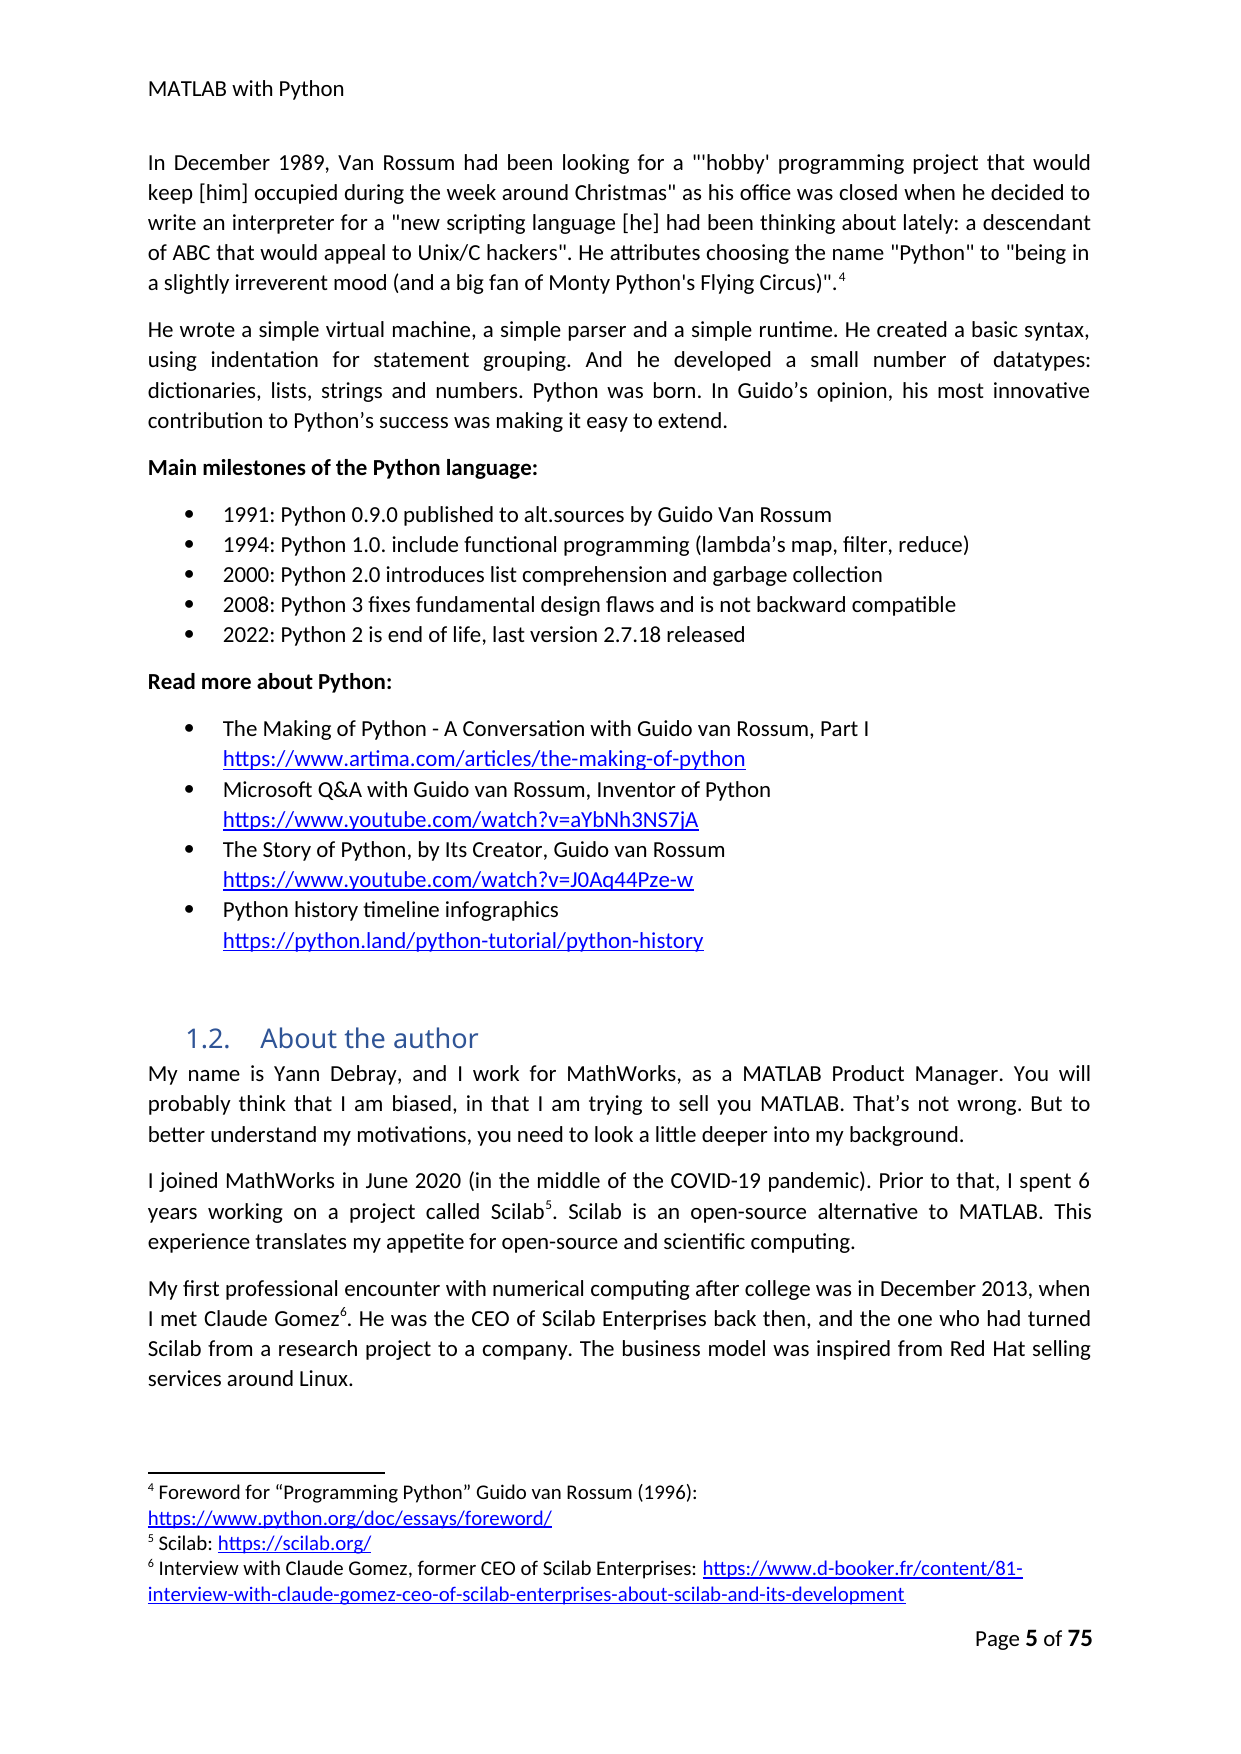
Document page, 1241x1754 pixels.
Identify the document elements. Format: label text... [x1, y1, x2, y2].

text He wrote a simple virtual machine, a simple parser and a simple runtime. He created a basic syntax, using indentation for statement grouping. And he developed a small number of datatypes: dictionaries, lists, strings and numbers. Python was born. In Guido’s opinion, his most innovative contribution to Python’s success was making it easy to extend. [148, 315, 1093, 434]
list 1991: Python 0.9.0 published to alt.sources by Guido Van Rossum [185, 500, 1093, 528]
list The Story of Python, by Its Creator, Guido van Rossum https://www.youtube.com/watch?v=J0Aq44Pze-w [185, 835, 1093, 893]
list 2000: Python 2.0 introduces list comprehension and garbage collection [185, 560, 1093, 588]
list Python history timeline infographics https://python.land/python-tutorial/python-history [185, 896, 1093, 954]
list The Making of Python - A Conversation with Guido van Rossum, Part I https://www.artima.com/articles/the-making-of-python [185, 714, 1093, 772]
list 2022: Python 2 is end of life, last version 2.7.18 released [185, 621, 1093, 648]
list 2008: Python 3 fixes fundamental design flaws and is not backward compatible [185, 590, 1093, 618]
list 1994: Python 1.0. include functional programming (lambda’s map, filter, reduce) [185, 530, 1093, 558]
text Main milestones of the Python language: [148, 453, 1093, 481]
text My first professional encounter with numerical computing after college was in December 2013, when I met Claude Gomez. He was the CEO of Scilab Enterprises back then, and the one who had turned Scilab from a research project to a company. The business model was inspired from Red Hat selling services around Linux. [148, 1274, 1093, 1392]
text My name is Yann Debray, and I work for MathWorks, as a MATLAB Product Manager. You will probably think that I am biased, in that I am trying to sell you MATLAB. That’s not wrong. But to better understand my motivations, you need to look a little deeper into my background. [148, 1059, 1093, 1148]
subtitle About the author [185, 1019, 1093, 1056]
text I joined MathWorks in June 2020 (in the middle of the COVID-19 pandemic). Prior to that, I spent 6 years working on a project called Scilab. Scilab is an open-source alternative to MATLAB. This experience translates my appetite for open-source and scientific computing. [148, 1167, 1093, 1255]
list Microsoft Q&A with Guido van Rossum, Inventor of Python https://www.youtube.com/watch?v=aYbNh3NS7jA [185, 775, 1093, 833]
text In December 1989, Van Rossum had been looking for a "'hobby' programming project that would keep [him] occupied during the week around Christmas" as his office was closed when he decided to write an interpreter for a "new scripting language [he] had been thinking about lately: a descendant of ABC that would appeal to Unix/C hackers". He attributes choosing the name "Python" to "being in a slightly irreverent mood (and a big fan of Monty Python's Flying Circus)". [148, 148, 1093, 296]
text Read more about Python: [148, 667, 1093, 695]
